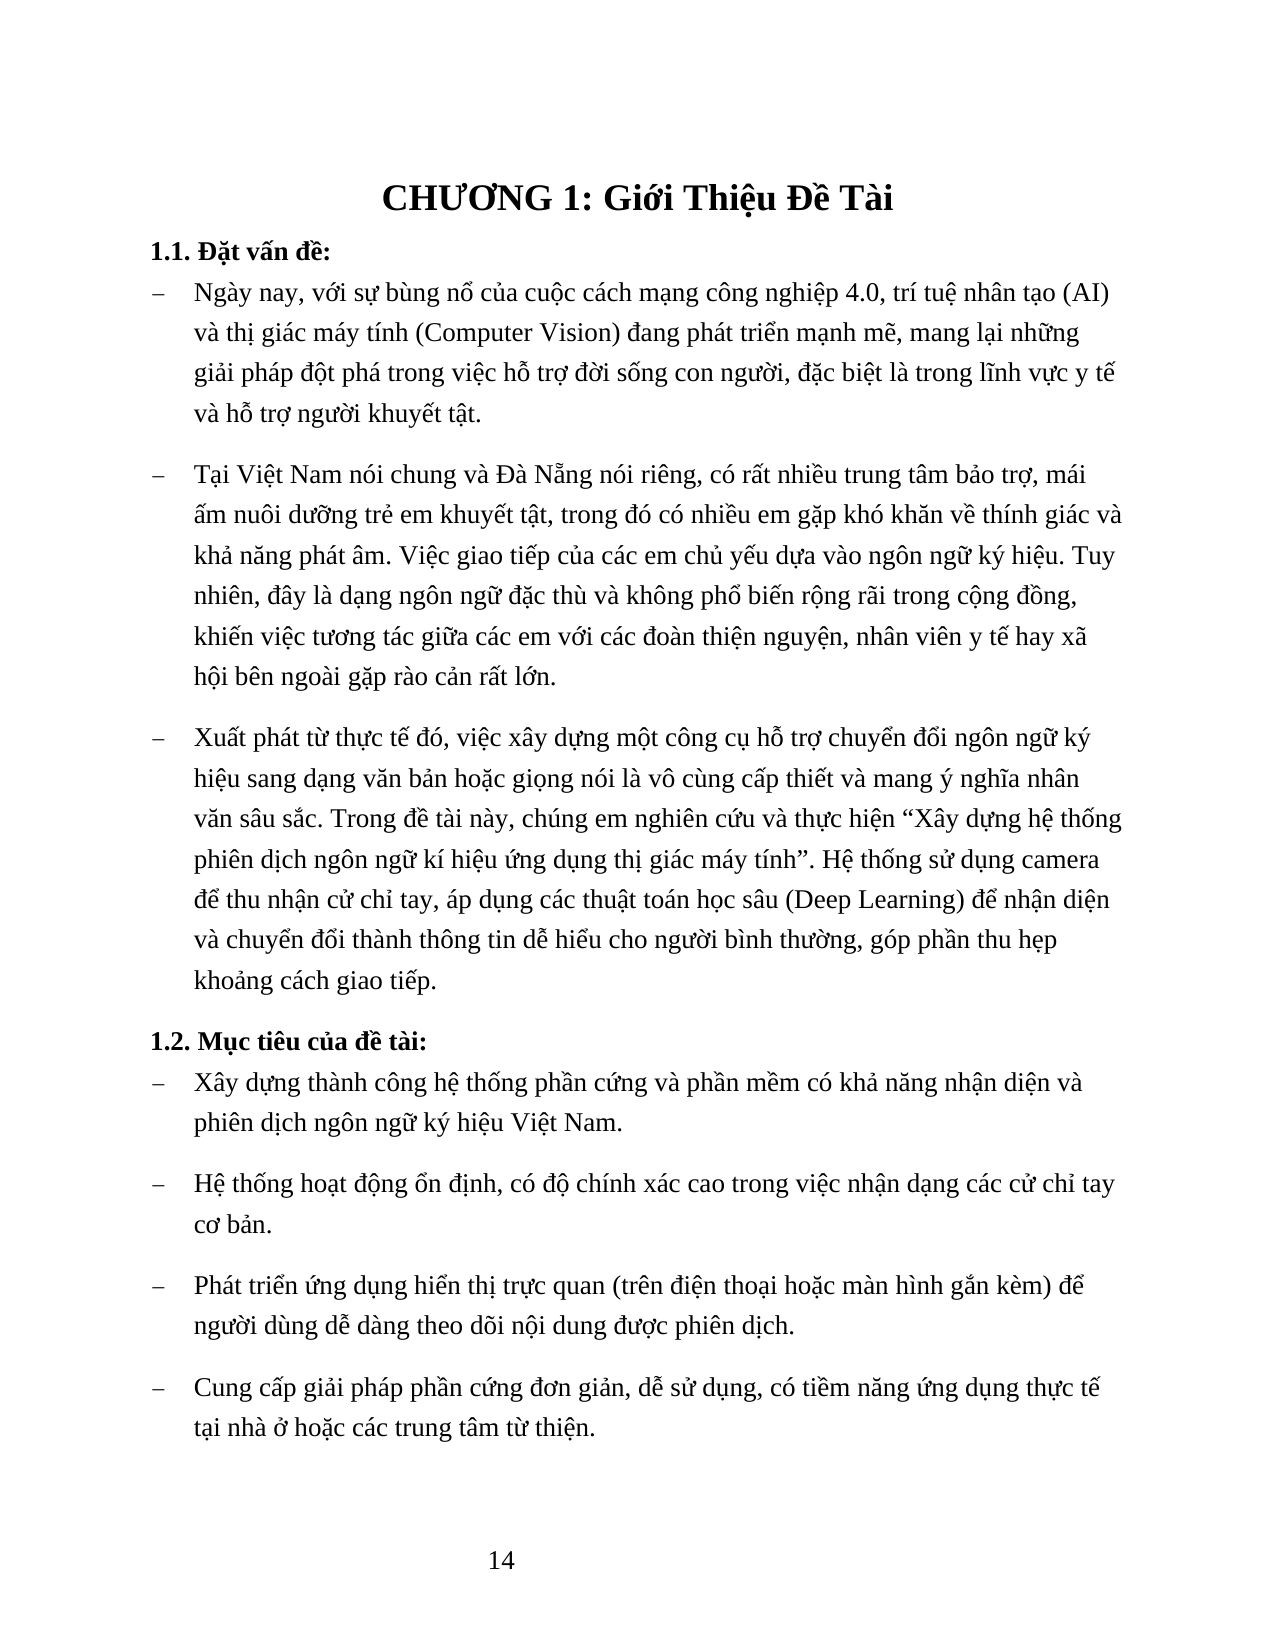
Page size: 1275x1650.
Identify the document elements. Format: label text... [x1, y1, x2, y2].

list Cung cấp giải pháp phần cứng đơn giản, dễ sử dụng, có tiềm năng ứng dụng thực tế tại nhà ở hoặc các trung tâm từ thiện. [150, 1371, 1125, 1442]
list Hệ thống hoạt động ổn định, có độ chính xác cao trong việc nhận dạng các cử chỉ tay cơ bản. [150, 1167, 1125, 1239]
list Ngày nay, với sự bùng nổ của cuộc cách mạng công nghiệp 4.0, trí tuệ nhân tạo (AI) và thị giác máy tính (Computer Vision) đang phát triển mạnh mẽ, mang lại những giải pháp đột phá trong việc hỗ trợ đời sống con người, đặc biệt là trong lĩnh vực y tế và hỗ trợ người khuyết tật. [150, 276, 1125, 428]
list Tại Việt Nam nói chung và Đà Nẵng nói riêng, có rất nhiều trung tâm bảo trợ, mái ấm nuôi dưỡng trẻ em khuyết tật, trong đó có nhiều em gặp khó khăn về thính giác và khả năng phát âm. Việc giao tiếp của các em chủ yếu dựa vào ngôn ngữ ký hiệu. Tuy nhiên, đây là dạng ngôn ngữ đặc thù và không phổ biến rộng rãi trong cộng đồng, khiến việc tương tác giữa các em với các đoàn thiện nguyện, nhân viên y tế hay xã hội bên ngoài gặp rào cản rất lớn. [150, 458, 1125, 691]
list Phát triển ứng dụng hiển thị trực quan (trên điện thoại hoặc màn hình gắn kèm) để người dùng dễ dàng theo dõi nội dung được phiên dịch. [150, 1269, 1125, 1341]
list Xây dựng thành công hệ thống phần cứng và phần mềm có khả năng nhận diện và phiên dịch ngôn ngữ ký hiệu Việt Nam. [150, 1066, 1125, 1137]
subtitle Giới Thiệu Đề Tài [150, 175, 1125, 218]
subtitle Mục tiêu của đề tài: [150, 1025, 1125, 1056]
subtitle Đặt vấn đề: [150, 235, 1125, 266]
list Xuất phát từ thực tế đó, việc xây dựng một công cụ hỗ trợ chuyển đổi ngôn ngữ ký hiệu sang dạng văn bản hoặc giọng nói là vô cùng cấp thiết và mang ý nghĩa nhân văn sâu sắc. Trong đề tài này, chúng em nghiên cứu và thực hiện “Xây dựng hệ thống phiên dịch ngôn ngữ kí hiệu ứng dụng thị giác máy tính”. Hệ thống sử dụng camera để thu nhận cử chỉ tay, áp dụng các thuật toán học sâu (Deep Learning) để nhận diện và chuyển đổi thành thông tin dễ hiểu cho người bình thường, góp phần thu hẹp khoảng cách giao tiếp. [150, 721, 1125, 995]
